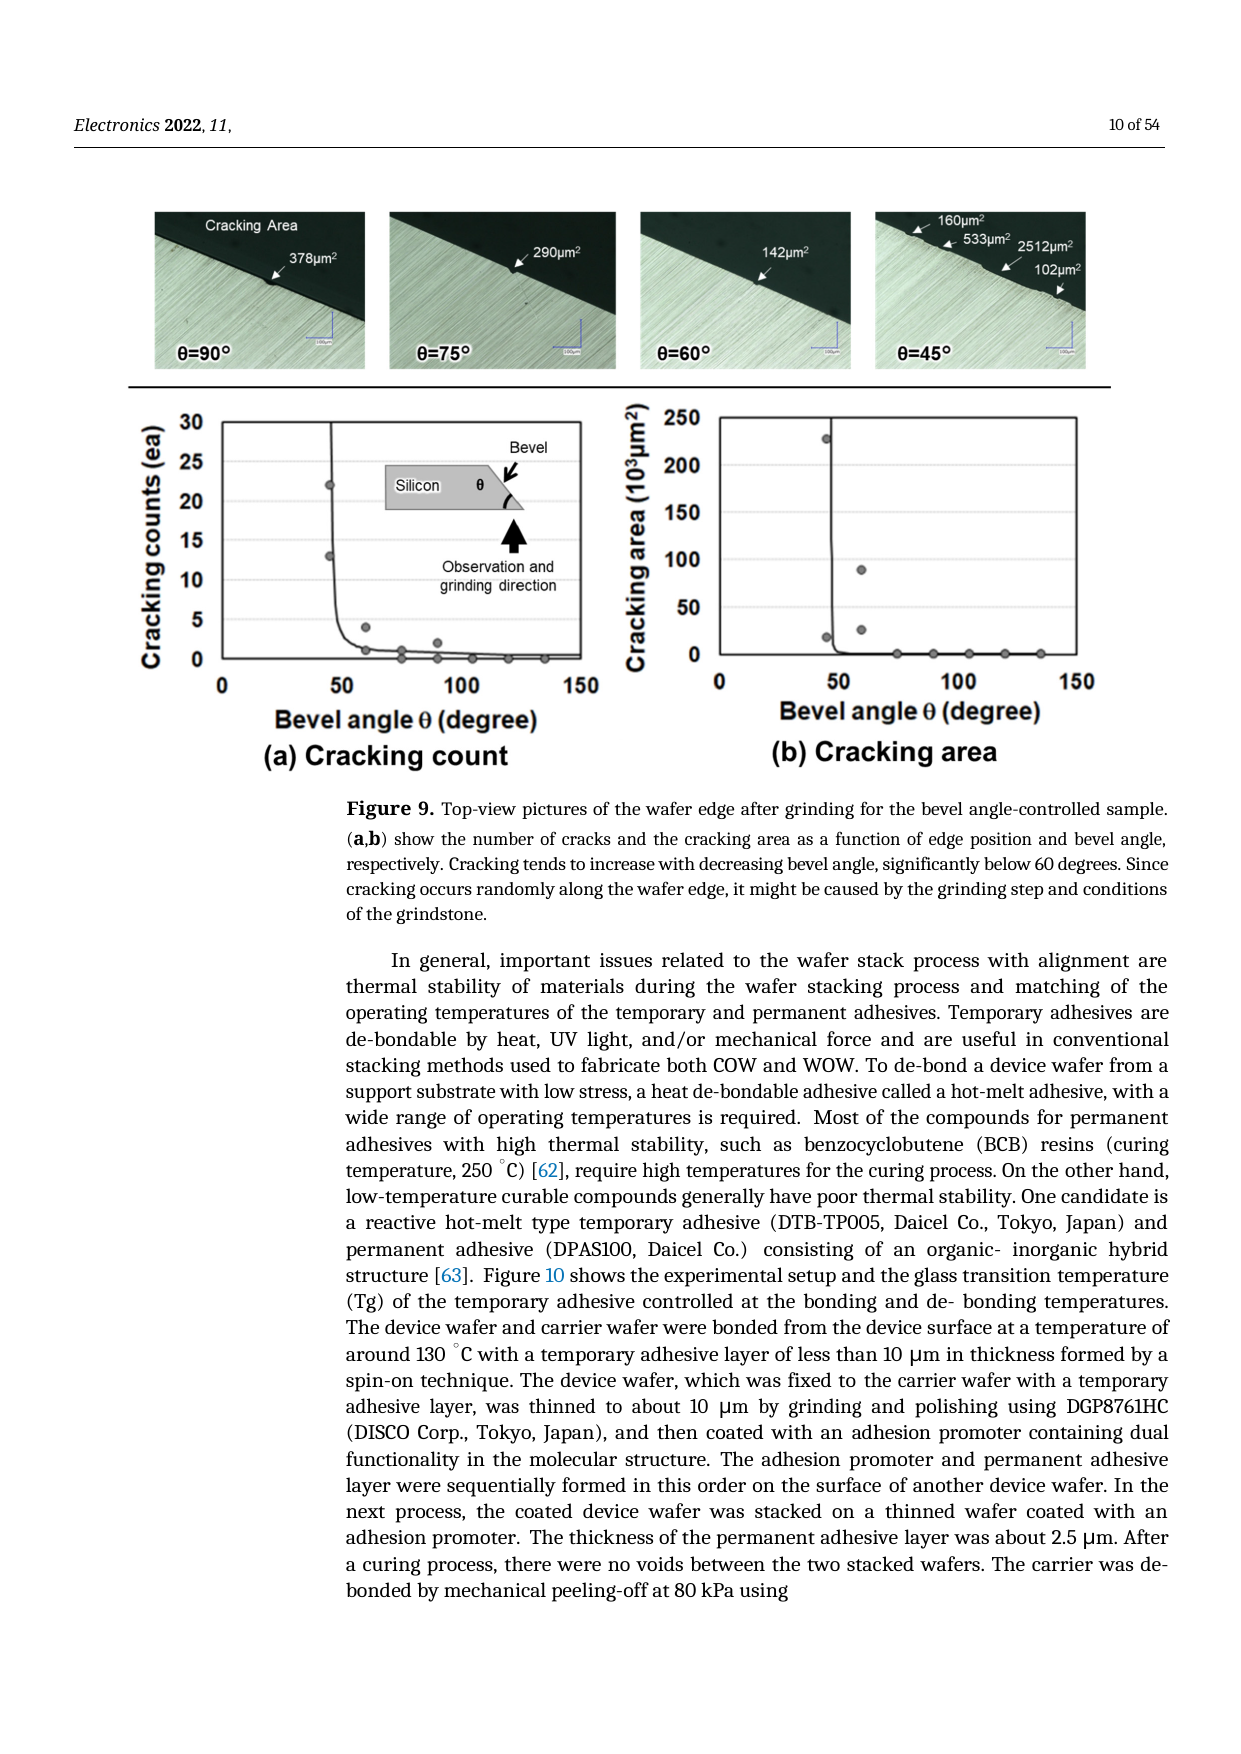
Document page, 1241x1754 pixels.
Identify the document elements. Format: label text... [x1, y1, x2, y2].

text Figure 9. Top-view pictures of the wafer edge after grinding for the bevel angle-controlled sample. (a,b) show the number of cracks and the cracking area as a function of edge position and bevel angle, respectively. Cracking tends to increase with decreasing bevel angle, significantly below 60 degrees. Since cracking occurs randomly along the wafer edge, it might be caused by the grinding step and conditions of the grindstone. [346, 796, 1169, 925]
text In general, important issues related to the wafer stack process with alignment are thermal stability of materials during the wafer stacking process and matching of the operating temperatures of the temporary and permanent adhesives. Temporary adhesives are de-bondable by heat, UV light, and/or mechanical force and are useful in conventional stacking methods used to fabricate both COW and WOW. To de-bond a device wafer from a support substrate with low stress, a heat de-bondable adhesive called a hot-melt adhesive, with a wide range of operating temperatures is required. Most of the compounds for permanent adhesives with high thermal stability, such as benzocyclobutene (BCB) resins (curing temperature, 250 ◦C) [62], require high temperatures for the curing process. On the other hand, low-temperature curable compounds generally have poor thermal stability. One candidate is a reactive hot-melt type temporary adhesive (DTB-TP005, Daicel Co., Tokyo, Japan) and permanent adhesive (DPAS100, Daicel Co.) consisting of an organic- inorganic hybrid structure [63]. Figure 10 shows the experimental setup and the glass transition temperature (Tg) of the temporary adhesive controlled at the bonding and de- bonding temperatures. The device wafer and carrier wafer were bonded from the device surface at a temperature of around 130 ◦C with a temporary adhesive layer of less than 10 µm in thickness formed by a spin-on technique. The device wafer, which was fixed to the carrier wafer with a temporary adhesive layer, was thinned to about 10 µm by grinding and polishing using DGP8761HC (DISCO Corp., Tokyo, Japan), and then coated with an adhesion promoter containing dual functionality in the molecular structure. The adhesion promoter and permanent adhesive layer were sequentially formed in this order on the surface of another device wafer. In the next process, the coated device wafer was stacked on a thinned wafer coated with an adhesion promoter. The thickness of the permanent adhesive layer was about 2.5 µm. After a curing process, there were no voids between the two stacked wafers. The carrier was de-bonded by mechanical peeling-off at 80 kPa using [346, 946, 1169, 1602]
picture [121, 206, 1112, 781]
